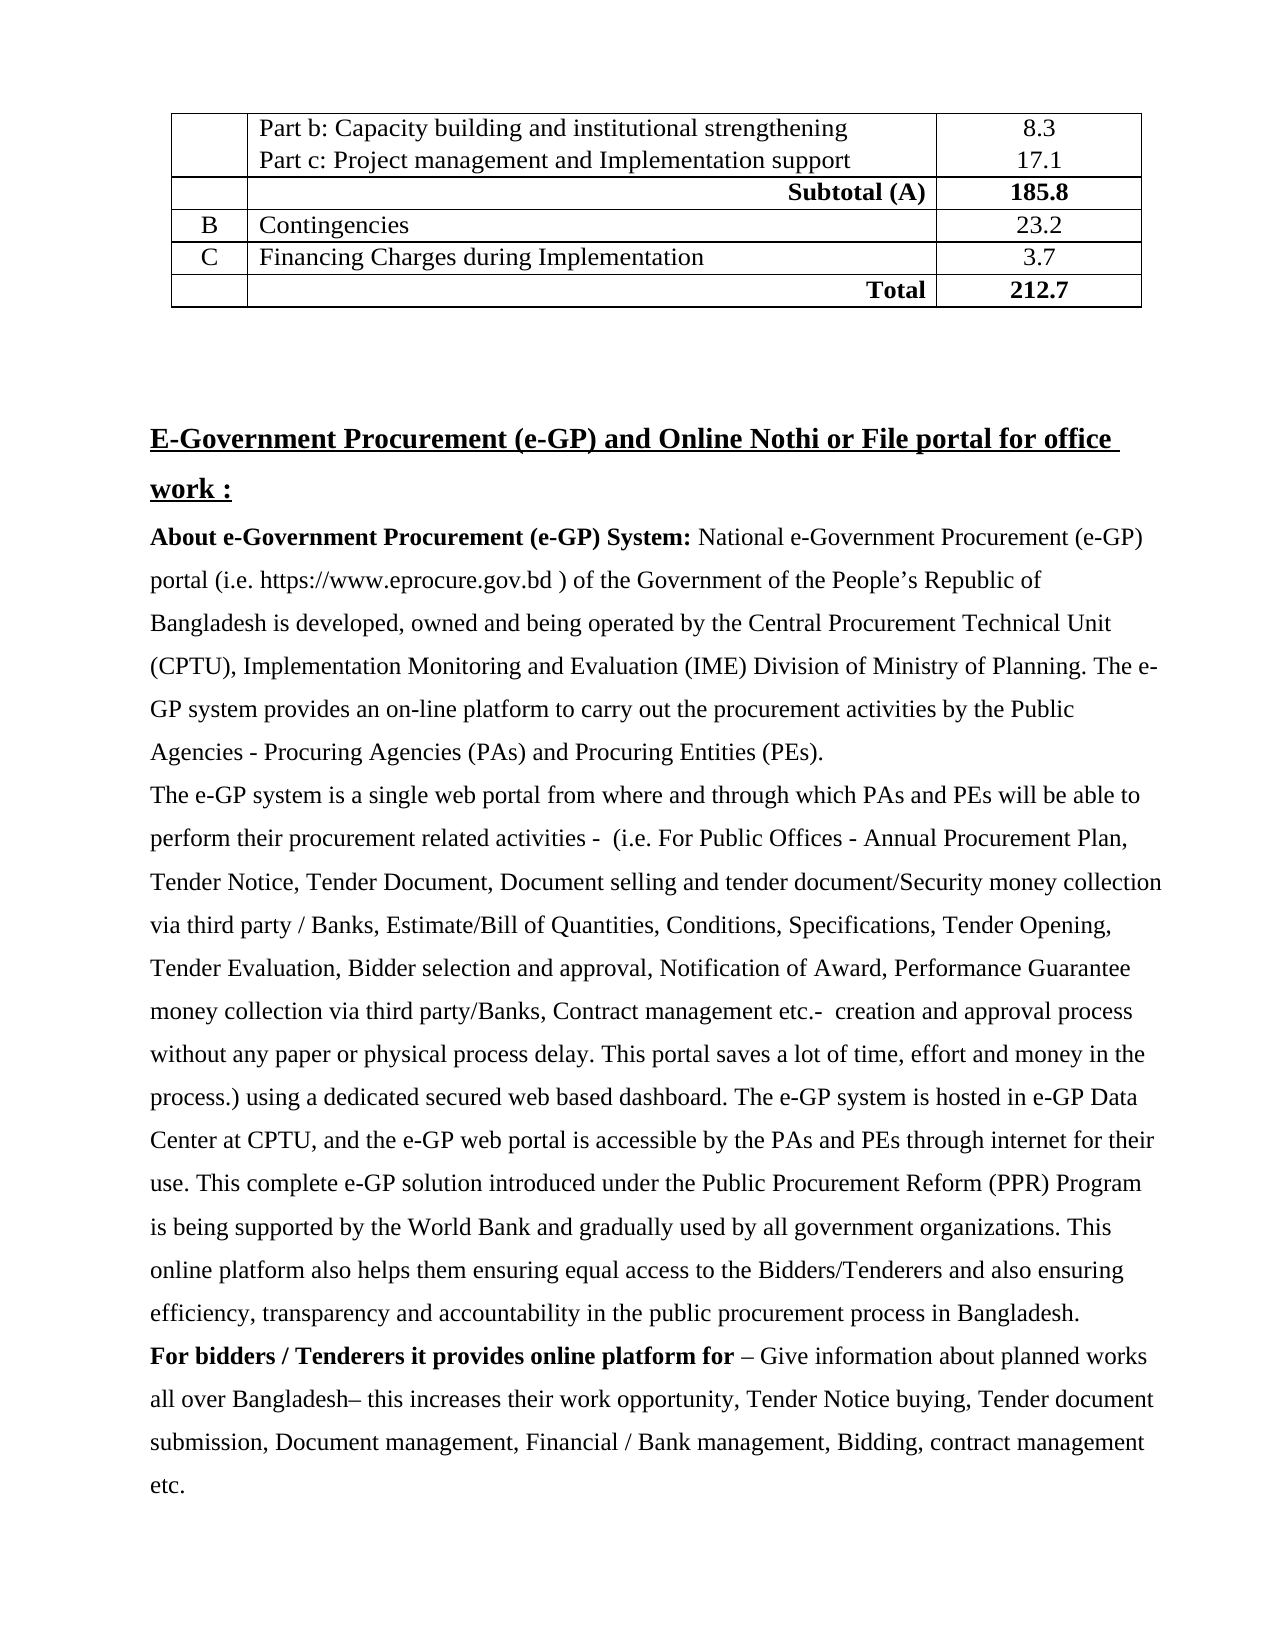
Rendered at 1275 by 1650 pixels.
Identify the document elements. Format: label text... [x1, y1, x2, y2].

text About e-Government Procurement (e-GP) System: National e-Government Procurement (e-GP) portal (i.e. https://www.eprocure.gov.bd ) of the Government of the People’s Republic of Bangladesh is developed, owned and being operated by the Central Procurement Technical Unit (CPTU), Implementation Monitoring and Evaluation (IME) Division of Ministry of Planning. The e-GP system provides an on-line platform to carry out the procurement activities by the Public Agencies - Procuring Agencies (PAs) and Procuring Entities (PEs). [150, 522, 1162, 766]
text For bidders / Tenderers it provides online platform for – Give information about planned works all over Bangladesh– this increases their work opportunity, Tender Notice buying, Tender document submission, Document management, Financial / Bank management, Bidding, contract management etc. [150, 1341, 1162, 1499]
table_cell [172, 275, 247, 306]
table_cell Subtotal (A) [248, 178, 936, 209]
table_cell 3.7 [937, 243, 1141, 274]
table_cell Financing Charges during Implementation [248, 243, 936, 274]
table_cell 23.2 [937, 210, 1141, 241]
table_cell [248, 114, 936, 176]
table_cell 160.4 8.3 17.1 [937, 114, 1141, 176]
table_cell A [172, 114, 247, 176]
table_cell Total [248, 275, 936, 306]
table_cell C [172, 243, 247, 274]
table_cell [172, 178, 247, 209]
table_cell Contingencies [248, 210, 936, 241]
text E-Government Procurement (e-GP) and Online Nothi or File portal for office work : [150, 421, 1162, 505]
table_cell 212.7 [937, 275, 1141, 306]
table_cell B [172, 210, 247, 241]
text The e-GP system is a single web portal from where and through which PAs and PEs will be able to perform their procurement related activities - (i.e. For Public Offices - Annual Procurement Plan, Tender Notice, Tender Document, Document selling and tender document/Security money collection via third party / Banks, Estimate/Bill of Quantities, Conditions, Specifications, Tender Opening, Tender Evaluation, Bidder selection and approval, Notification of Award, Performance Guarantee money collection via third party/Banks, Contract management etc.- creation and approval process without any paper or physical process delay. This portal saves a lot of time, effort and money in the process.) using a dedicated secured web based dashboard. The e-GP system is hosted in e-GP Data Center at CPTU, and the e-GP web portal is accessible by the PAs and PEs through internet for their use. This complete e-GP solution introduced under the Public Procurement Reform (PPR) Program is being supported by the World Bank and gradually used by all government organizations. This online platform also helps them ensuring equal access to the Bidders/Tenderers and also ensuring efficiency, transparency and accountability in the public procurement process in Bangladesh. [150, 780, 1162, 1327]
table_cell 185.8 [937, 178, 1141, 209]
